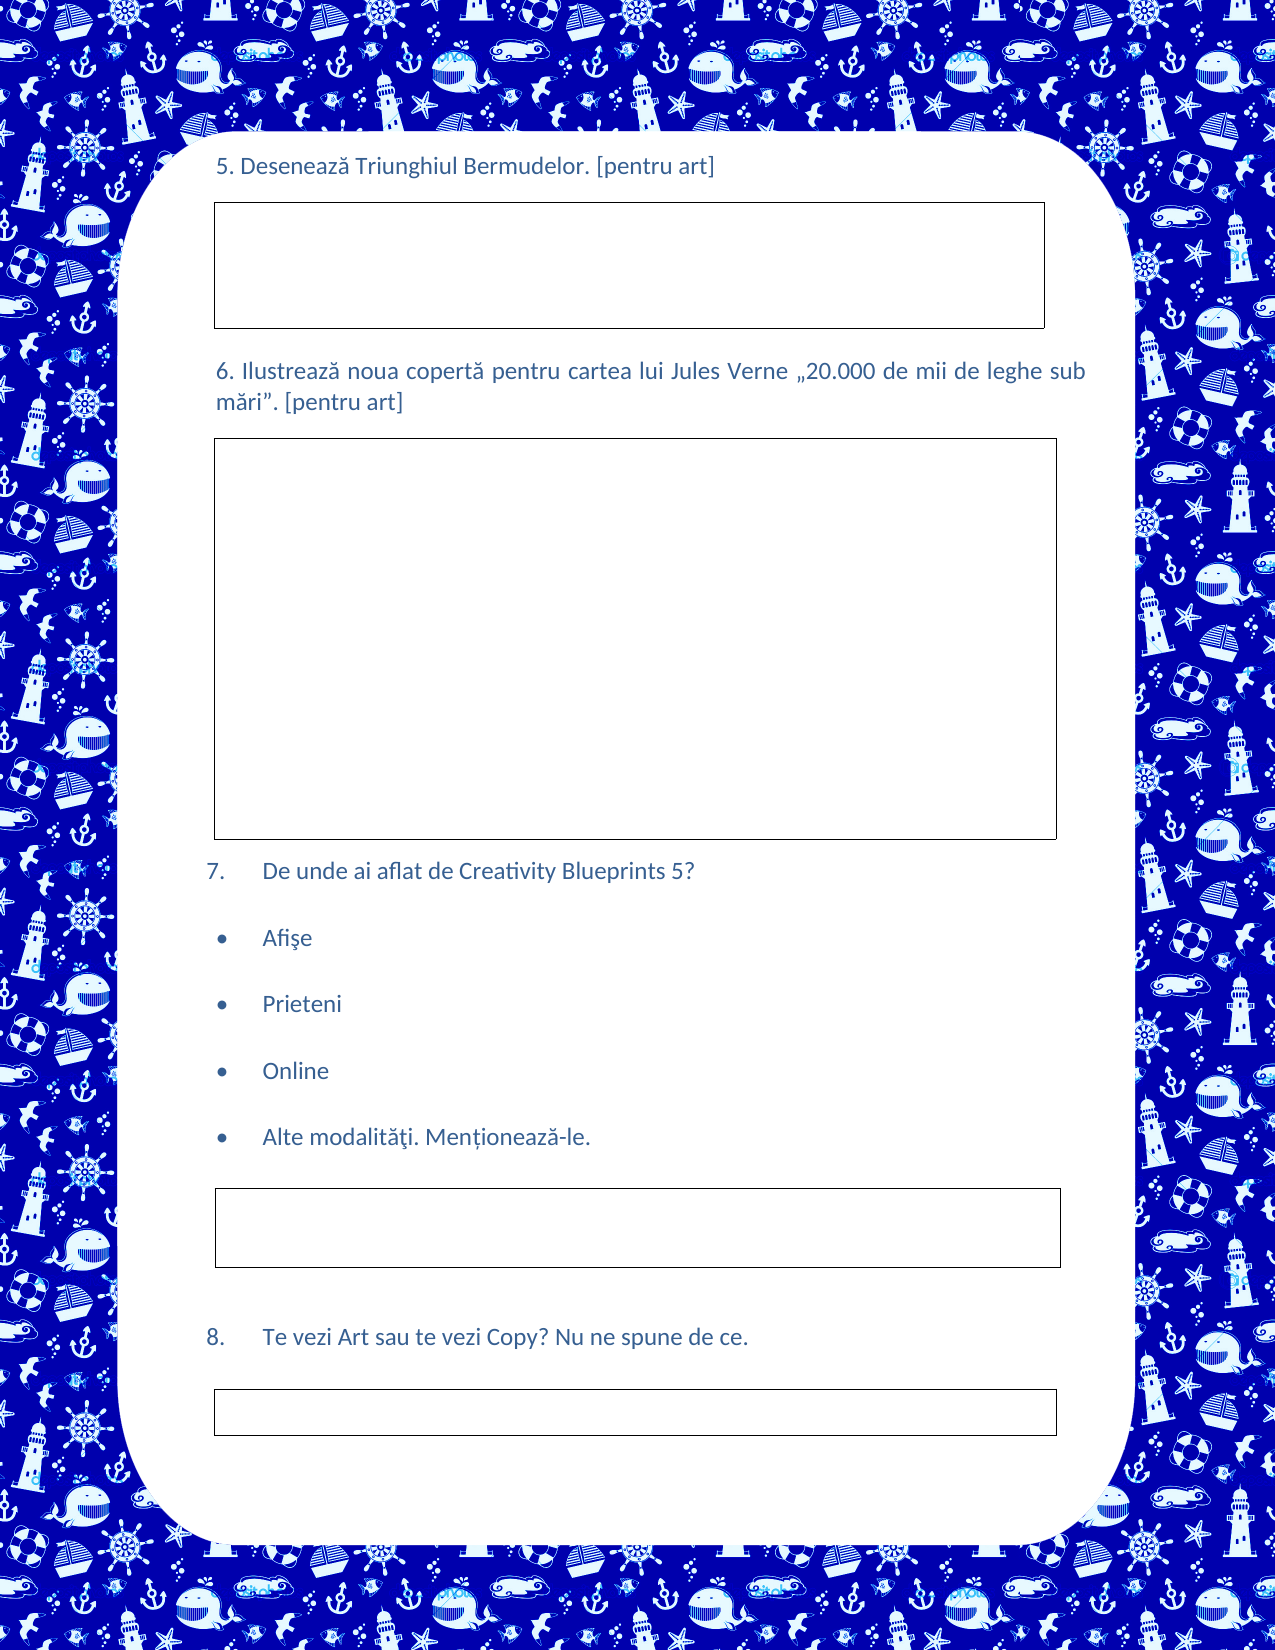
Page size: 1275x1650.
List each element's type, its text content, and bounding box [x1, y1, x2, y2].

text • Prieteni [216, 988, 1087, 1019]
text 7. De unde ai aflat de Creativity Blueprints 5? [206, 855, 1087, 886]
text 5. Desenează Triunghiul Bermudelor. [pentru art] [216, 150, 1087, 181]
picture [0, 0, 1275, 1650]
text 6. Ilustrează noua copertă pentru cartea lui Jules Verne „20.000 de mii de leghe sub mări”. [pentru art] [216, 355, 1087, 416]
text • Online [216, 1055, 1087, 1085]
text • Alte modalităţi. Menționează-le. [216, 1121, 1087, 1152]
text • Afişe [216, 922, 1087, 952]
text 8. Te vezi Art sau te vezi Copy? Nu ne spune de ce. [206, 1321, 1087, 1352]
